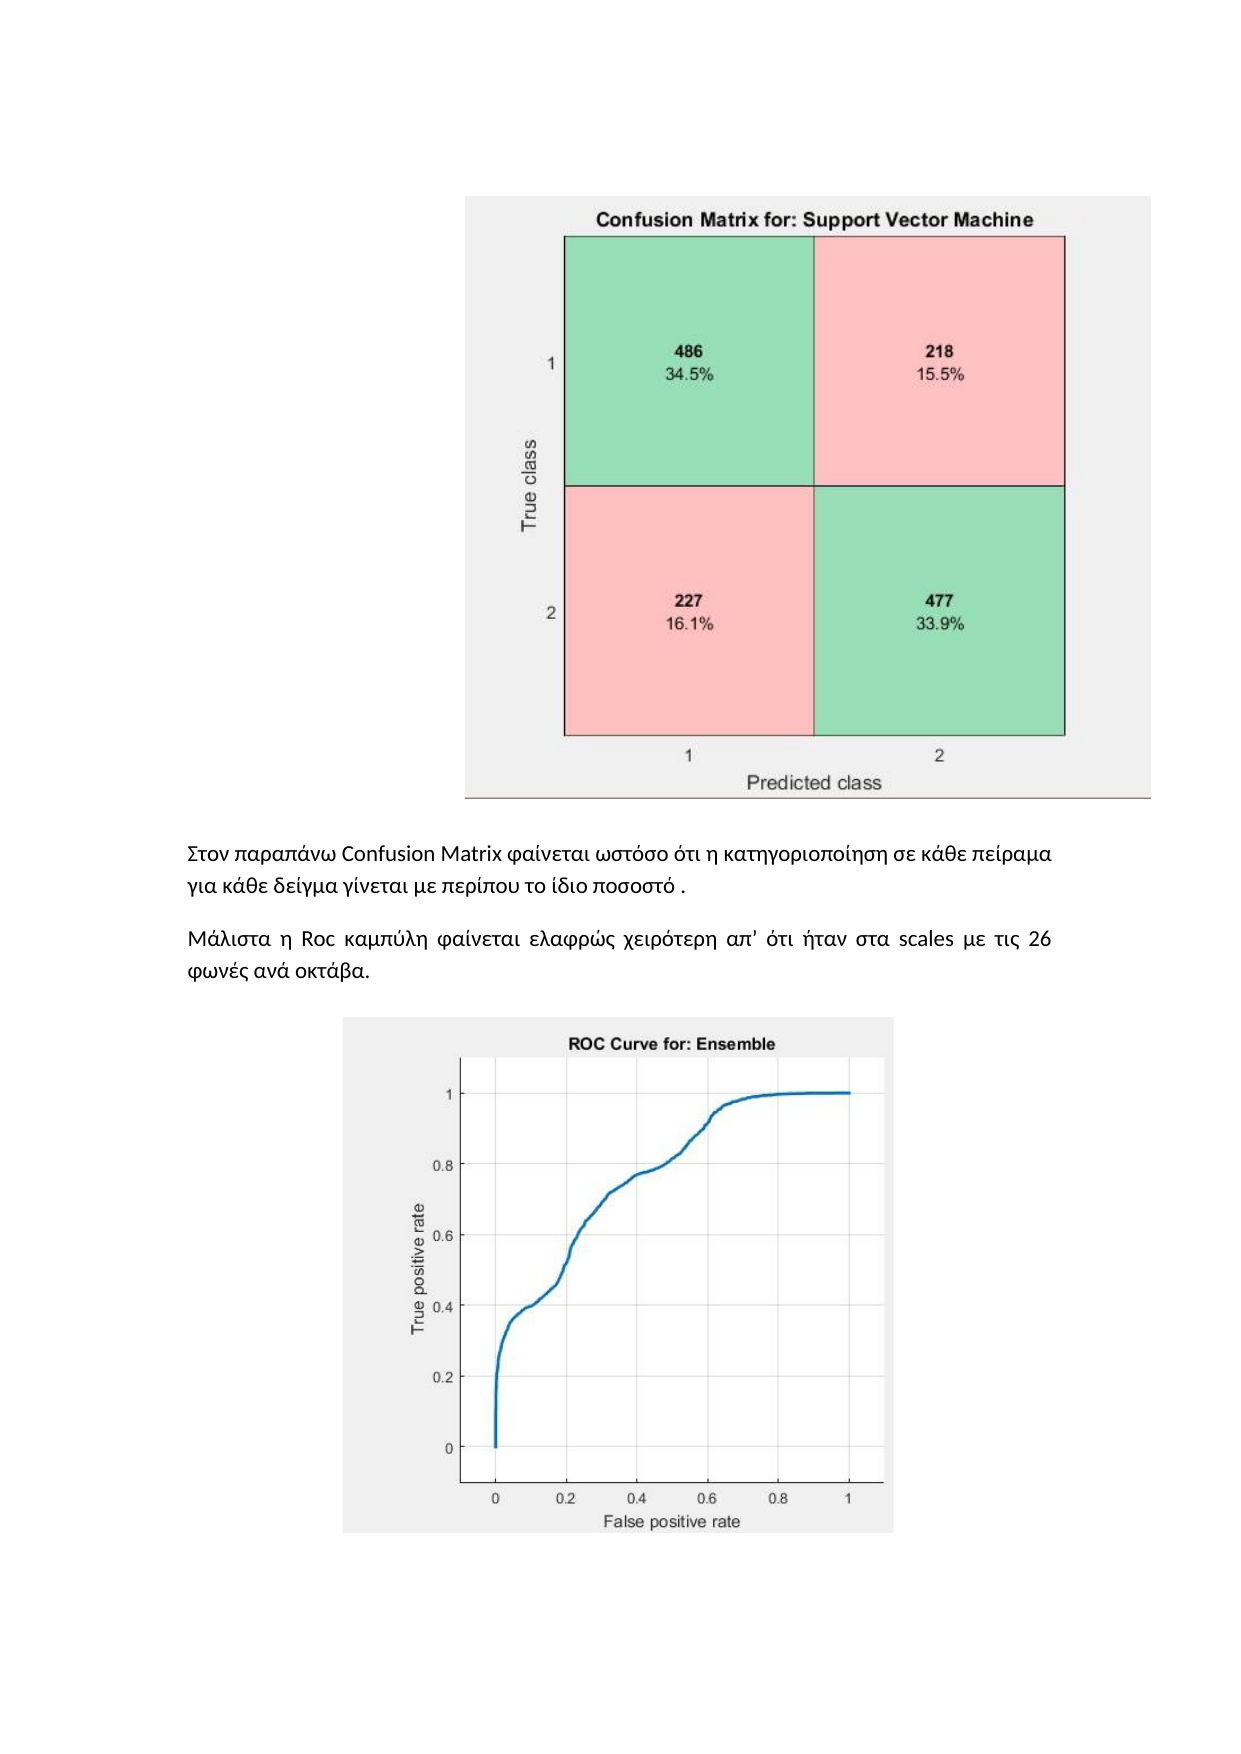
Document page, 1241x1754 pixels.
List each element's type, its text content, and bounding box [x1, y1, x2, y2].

text Μάλιστα η Roc καμπύλη φαίνεται ελαφρώς χειρότερη απ’ ότι ήταν στα scales με τις 26 φωνές ανά οκτάβα. [187, 924, 1053, 985]
picture [342, 1017, 894, 1533]
picture [464, 196, 1151, 799]
text Στον παραπάνω Confusion Matrix φαίνεται ωστόσο ότι η κατηγοριοποίηση σε κάθε πείραμα για κάθε δείγμα γίνεται με περίπου το ίδιο ποσοστό . [187, 839, 1053, 899]
